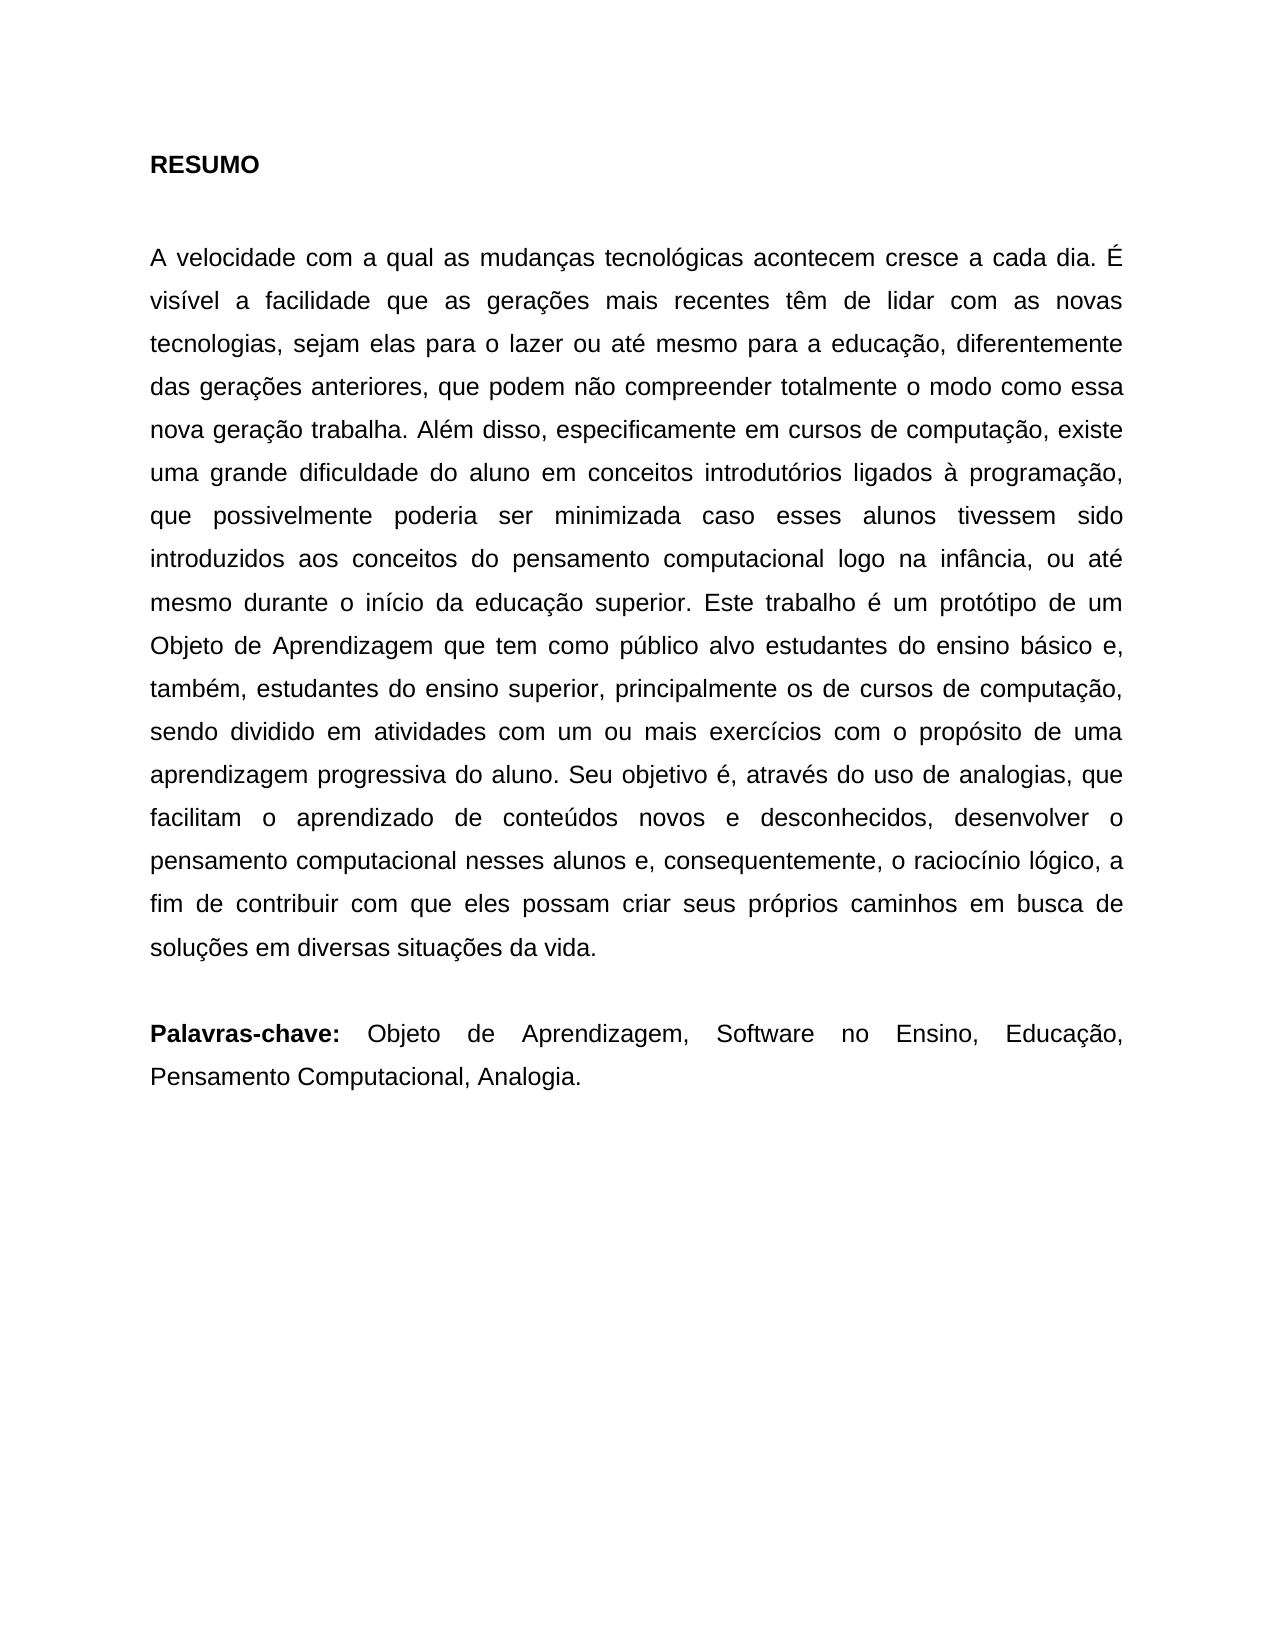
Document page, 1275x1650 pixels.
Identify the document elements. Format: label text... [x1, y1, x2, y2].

title resumo [150, 150, 1125, 179]
text A velocidade com a qual as mudanças tecnológicas acontecem cresce a cada dia. É visível a facilidade que as gerações mais recentes têm de lidar com as novas tecnologias, sejam elas para o lazer ou até mesmo para a educação, diferentemente das gerações anteriores, que podem não compreender totalmente o modo como essa nova geração trabalha. Além disso, especificamente em cursos de computação, existe uma grande dificuldade do aluno em conceitos introdutórios ligados à programação, que possivelmente poderia ser minimizada caso esses alunos tivessem sido introduzidos aos conceitos do pensamento computacional logo na infância, ou até mesmo durante o início da educação superior. Este trabalho é um protótipo de um Objeto de Aprendizagem que tem como público alvo estudantes do ensino básico e, também, estudantes do ensino superior, principalmente os de cursos de computação, sendo dividido em atividades com um ou mais exercícios com o propósito de uma aprendizagem progressiva do aluno. Seu objetivo é, através do uso de analogias, que facilitam o aprendizado de conteúdos novos e desconhecidos, desenvolver o pensamento computacional nesses alunos e, consequentemente, o raciocínio lógico, a fim de contribuir com que eles possam criar seus próprios caminhos em busca de soluções em diversas situações da vida. [150, 242, 1125, 961]
text Palavras-chave: Objeto de Aprendizagem, Software no Ensino, Educação, Pensamento Computacional, Analogia. [150, 1019, 1125, 1091]
